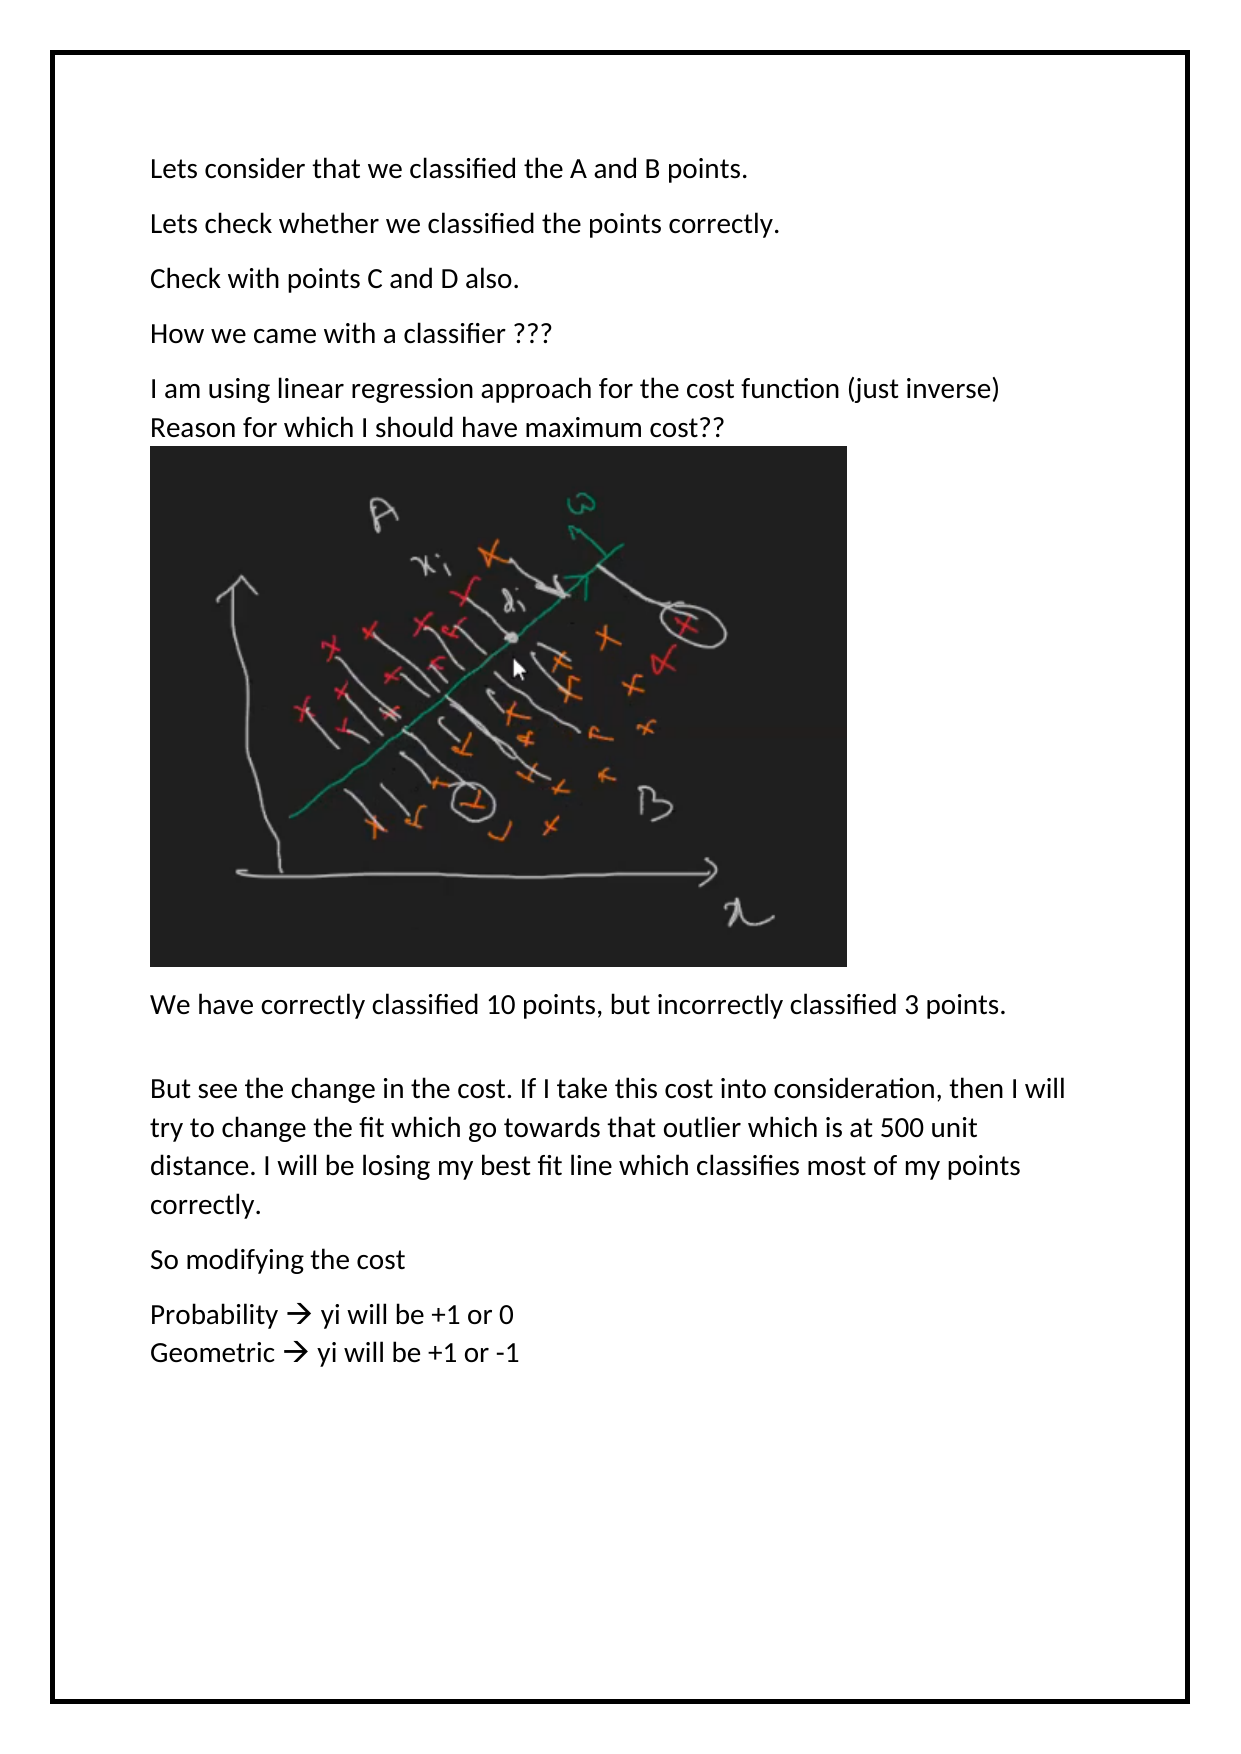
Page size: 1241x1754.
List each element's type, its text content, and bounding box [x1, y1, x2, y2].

text We have correctly classified 10 points, but incorrectly classified 3 points. [150, 986, 1090, 1052]
text Lets check whether we classified the points correctly. [150, 205, 1090, 241]
text Lets consider that we classified the A and B points. [150, 150, 1090, 186]
text Probability yi will be +1 or 0 Geometric yi will be +1 or -1 [150, 1296, 1090, 1370]
text But see the change in the cost. If I take this cost into consideration, then I will try to change the fit which go towards that outlier which is at 500 unit distance. I will be losing my best fit line which classifies most of my points correctly. [150, 1071, 1090, 1221]
text How we came with a classifier ??? [150, 315, 1090, 351]
text Check with points C and D also. [150, 260, 1090, 296]
picture [150, 446, 847, 967]
text So modifying the cost [150, 1241, 1090, 1277]
